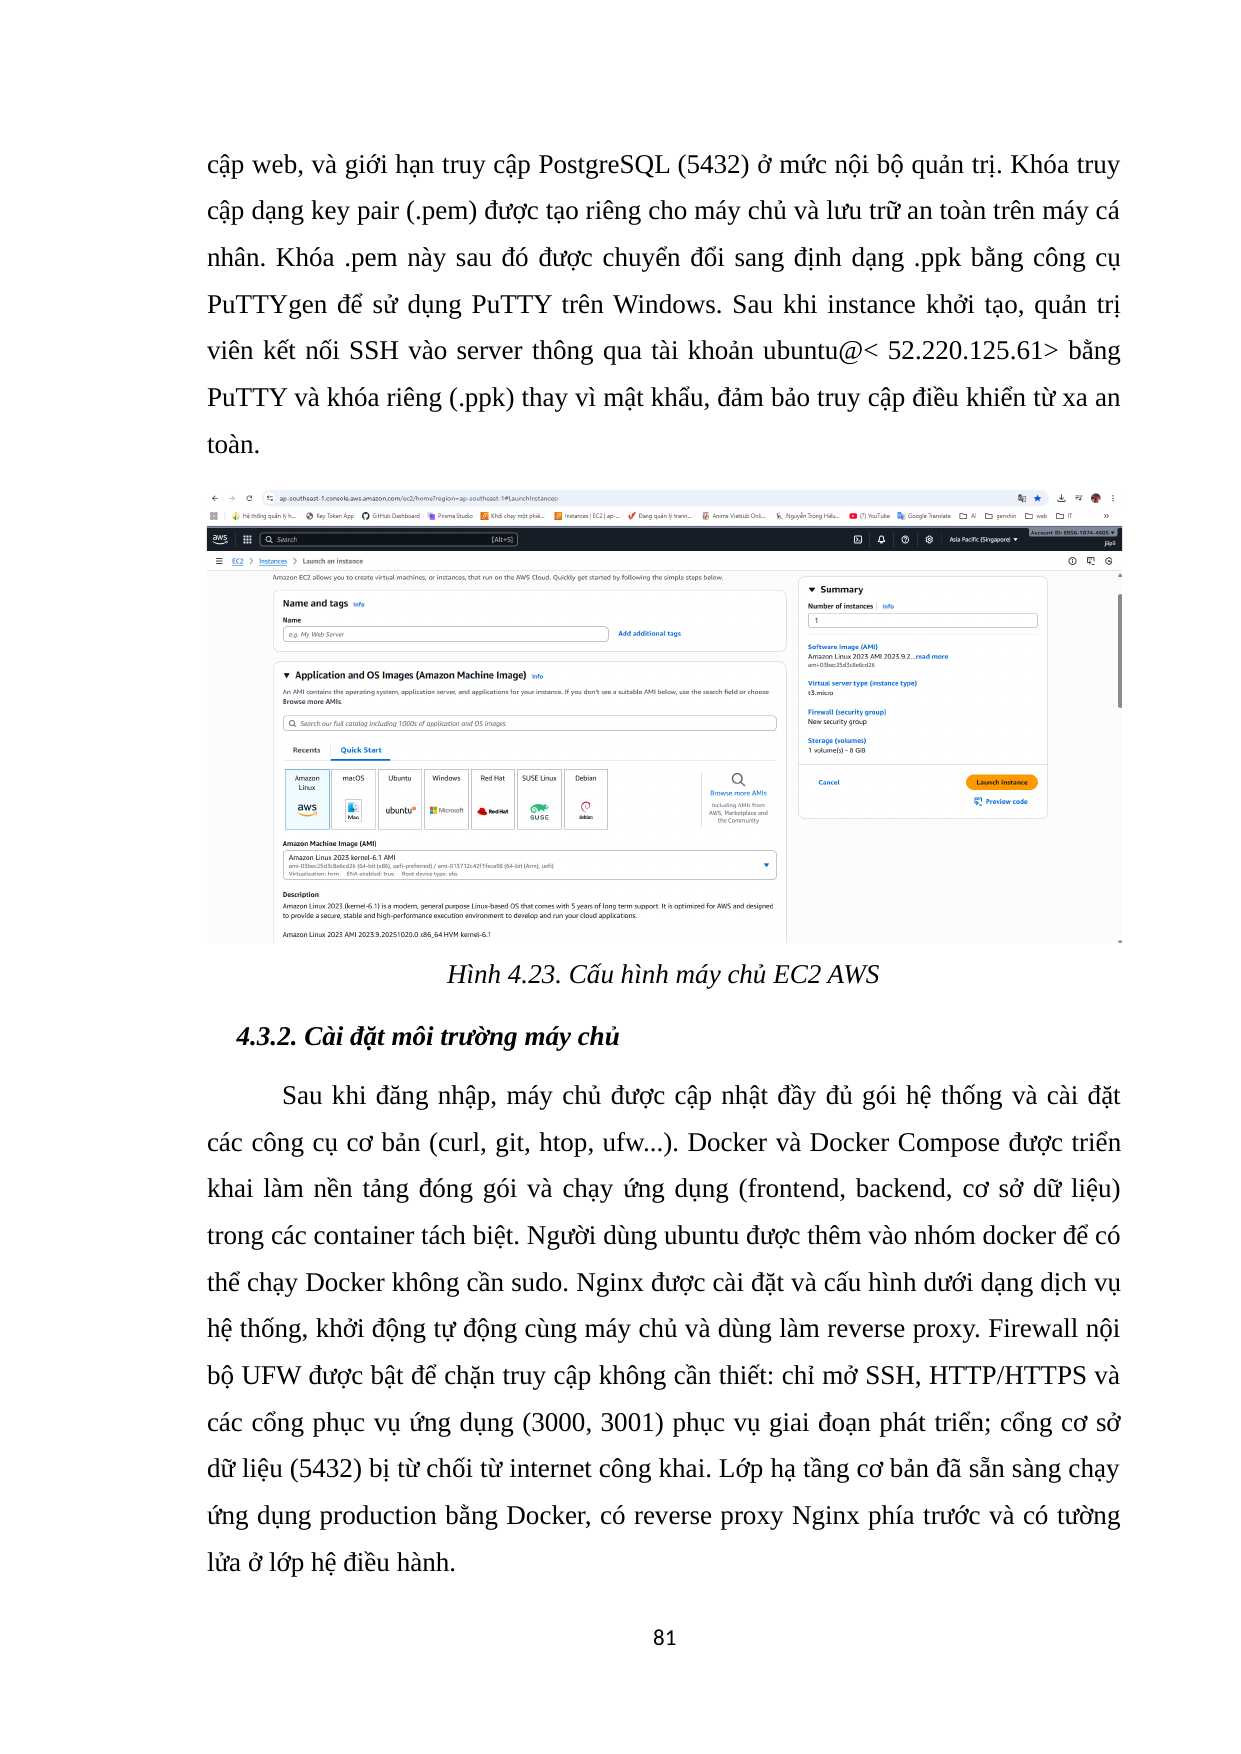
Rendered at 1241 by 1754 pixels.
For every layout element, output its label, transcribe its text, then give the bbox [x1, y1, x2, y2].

text Sau khi đăng nhập, máy chủ được cập nhật đầy đủ gói hệ thống và cài đặt các công cụ cơ bản (curl, git, htop, ufw...). Docker và Docker Compose được triển khai làm nền tảng đóng gói và chạy ứng dụng (frontend, backend, cơ sở dữ liệu) trong các container tách biệt. Người dùng ubuntu được thêm vào nhóm docker để có thể chạy Docker không cần sudo. Nginx được cài đặt và cấu hình dưới dạng dịch vụ hệ thống, khởi động tự động cùng máy chủ và dùng làm reverse proxy. Firewall nội bộ UFW được bật để chặn truy cập không cần thiết: chỉ mở SSH, HTTP/HTTPS và các cổng phục vụ ứng dụng (3000, 3001) phục vụ giai đoạn phát triển; cổng cơ sở dữ liệu (5432) bị từ chối từ internet công khai. Lớp hạ tầng cơ bản đã sẵn sàng chạy ứng dụng production bằng Docker, có reverse proxy Nginx phía trước và có tường lửa ở lớp hệ điều hành. [207, 1079, 1122, 1577]
text 4.3.2. Cài đặt môi trường máy chủ [207, 1020, 1122, 1051]
text Hình 4.23. Cấu hình máy chủ EC2 AWS [207, 958, 1122, 990]
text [207, 148, 1122, 459]
picture [206, 488, 1123, 943]
